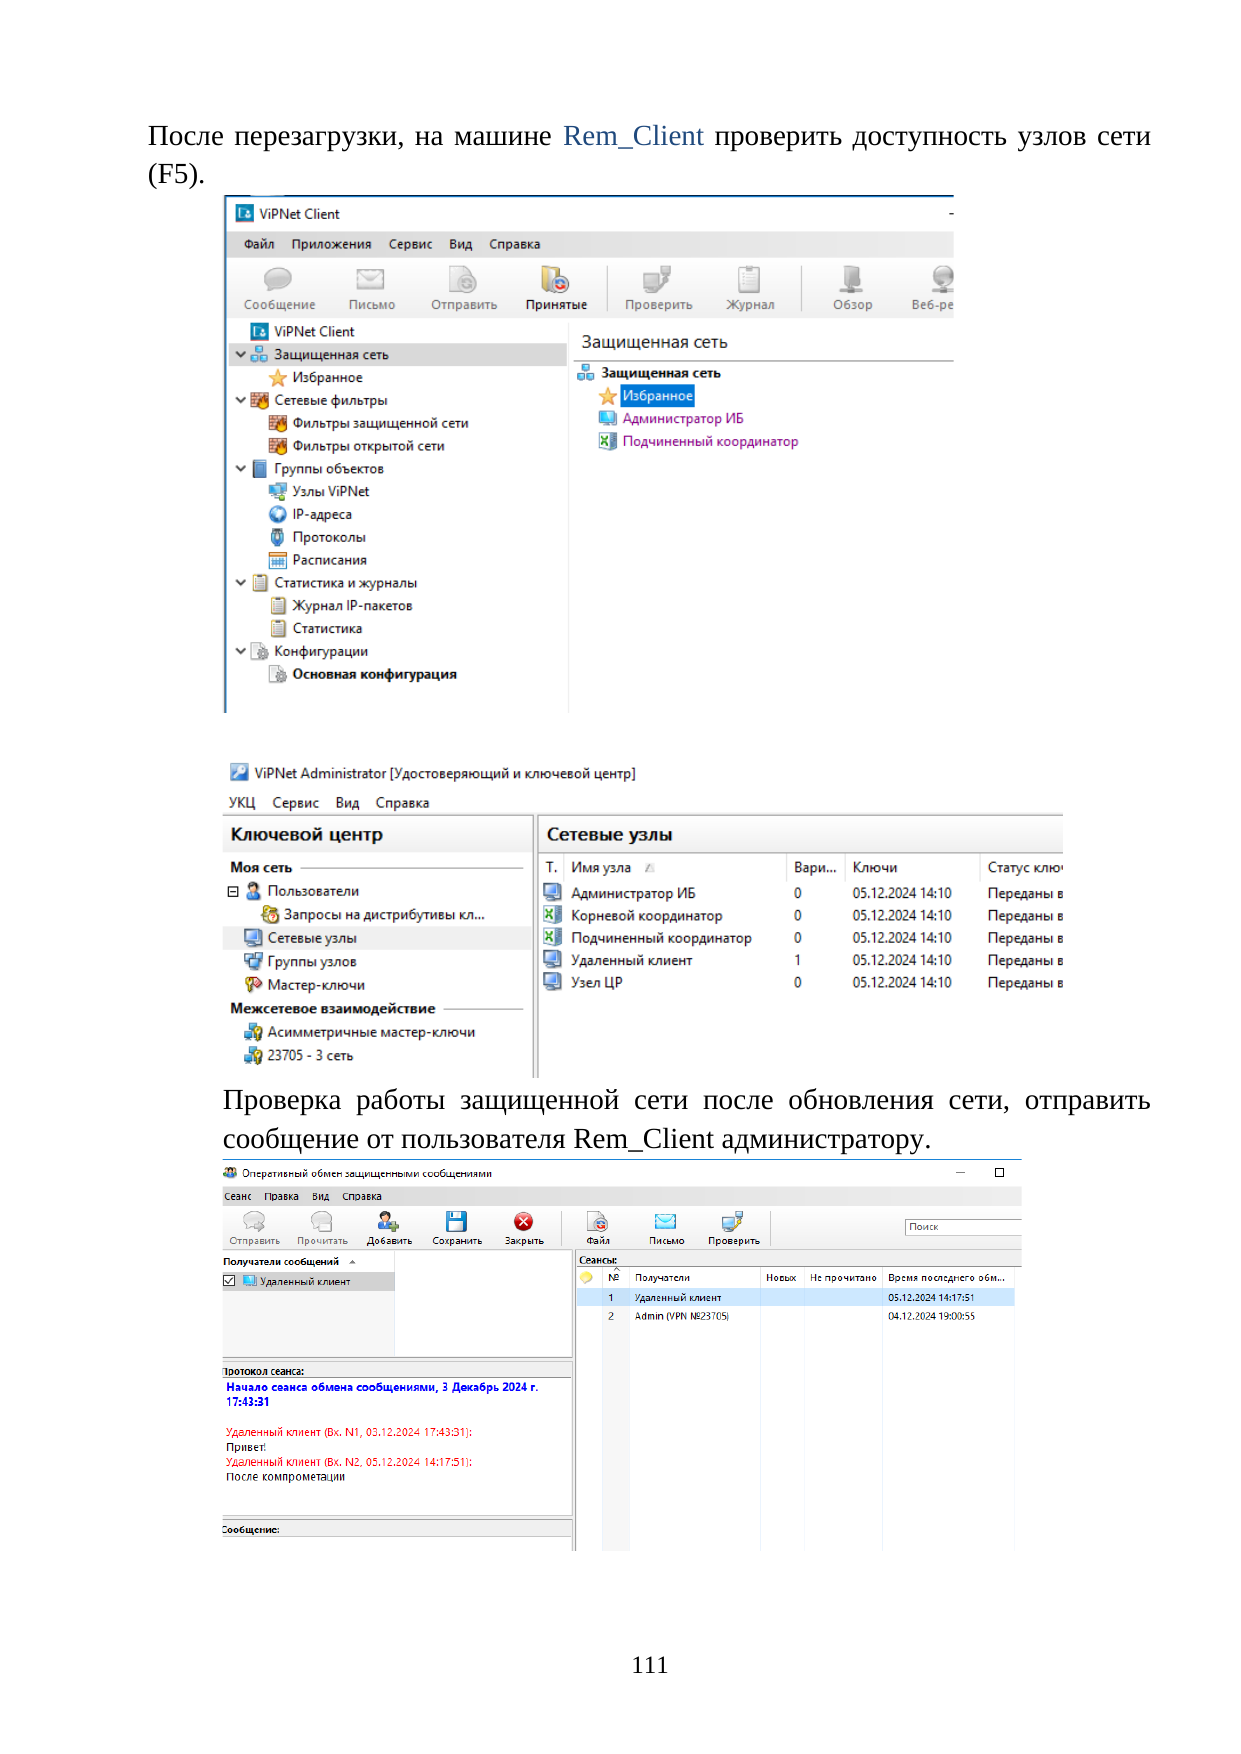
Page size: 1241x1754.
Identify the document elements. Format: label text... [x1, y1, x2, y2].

picture [222, 756, 1063, 1078]
picture [222, 1159, 1022, 1551]
picture [222, 195, 954, 713]
text После перезагрузки, на машине Rem_Client проверить доступность узлов сети (F5). [148, 118, 1152, 190]
list Проверка работы защищенной сети после обновления сети, отправить сообщение от пользователя Rem_Client администратору. [223, 1082, 1152, 1154]
